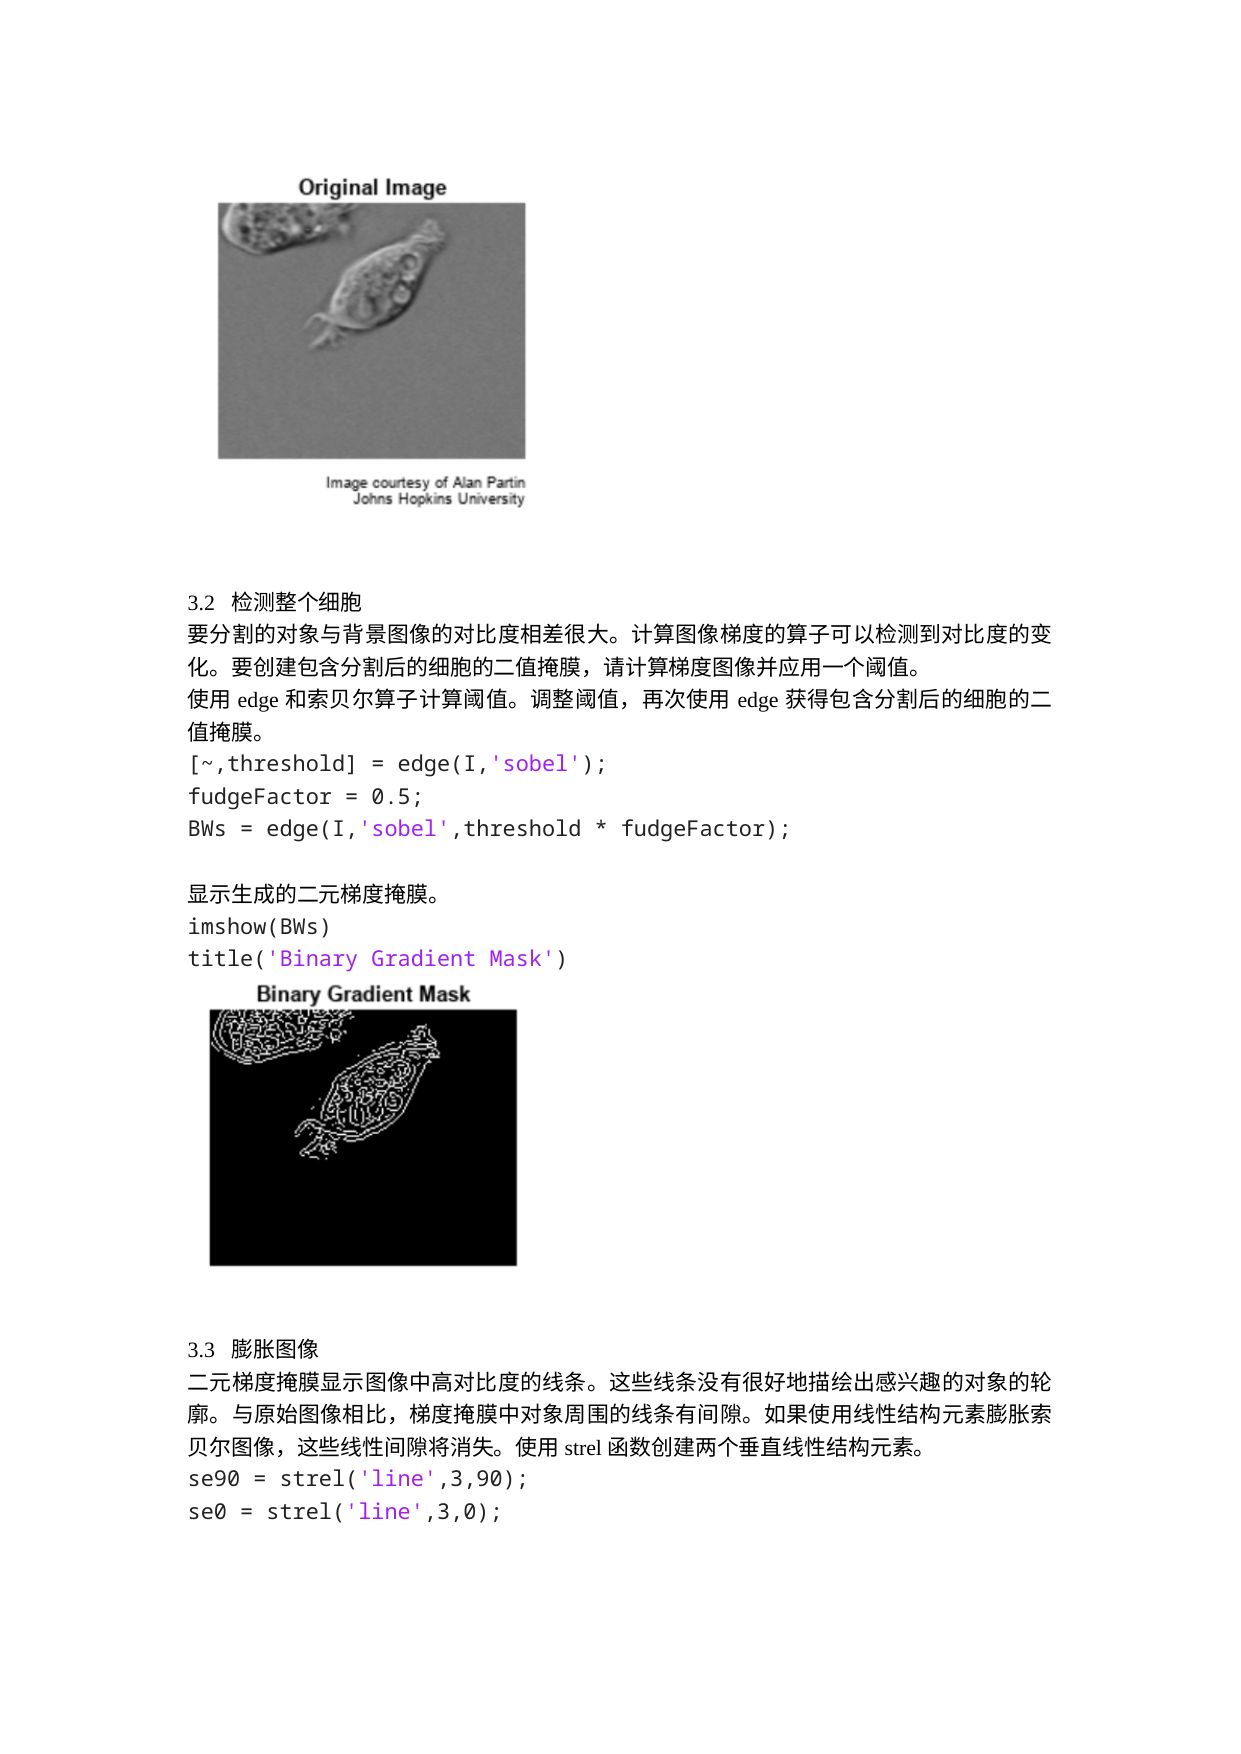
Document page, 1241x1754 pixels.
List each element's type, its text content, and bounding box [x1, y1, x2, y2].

text [~,threshold] = edge(I,'sobel'); [187, 747, 1053, 779]
text se0 = strel('line',3,0); [187, 1494, 1053, 1527]
list 膨胀图像 [187, 1332, 1053, 1364]
text 要分割的对象与背景图像的对比度相差很大。计算图像梯度的算子可以检测到对比度的变化。要创建包含分割后的细胞的二值掩膜，请计算梯度图像并应用一个阈值。 [187, 617, 1053, 682]
picture [187, 974, 549, 1295]
text 二元梯度掩膜显示图像中高对比度的线条。这些线条没有很好地描绘出感兴趣的对象的轮廓。与原始图像相比，梯度掩膜中对象周围的线条有间隙。如果使用线性结构元素膨胀索贝尔图像，这些线性间隙将消失。使用 strel 函数创建两个垂直线性结构元素。 [187, 1364, 1053, 1462]
text se90 = strel('line',3,90); [187, 1462, 1053, 1494]
text BWs = edge(I,'sobel',threshold * fudgeFactor); [187, 812, 1053, 844]
text 显示生成的二元梯度掩膜。 [187, 877, 1053, 909]
text title('Binary Gradient Mask') [187, 942, 1053, 974]
picture [187, 162, 590, 535]
text imshow(BWs) [187, 909, 1053, 942]
list 检测整个细胞 [187, 584, 1053, 617]
text fudgeFactor = 0.5; [187, 779, 1053, 812]
text 使用 edge 和索贝尔算子计算阈值。调整阈值，再次使用 edge 获得包含分割后的细胞的二值掩膜。 [187, 682, 1053, 747]
